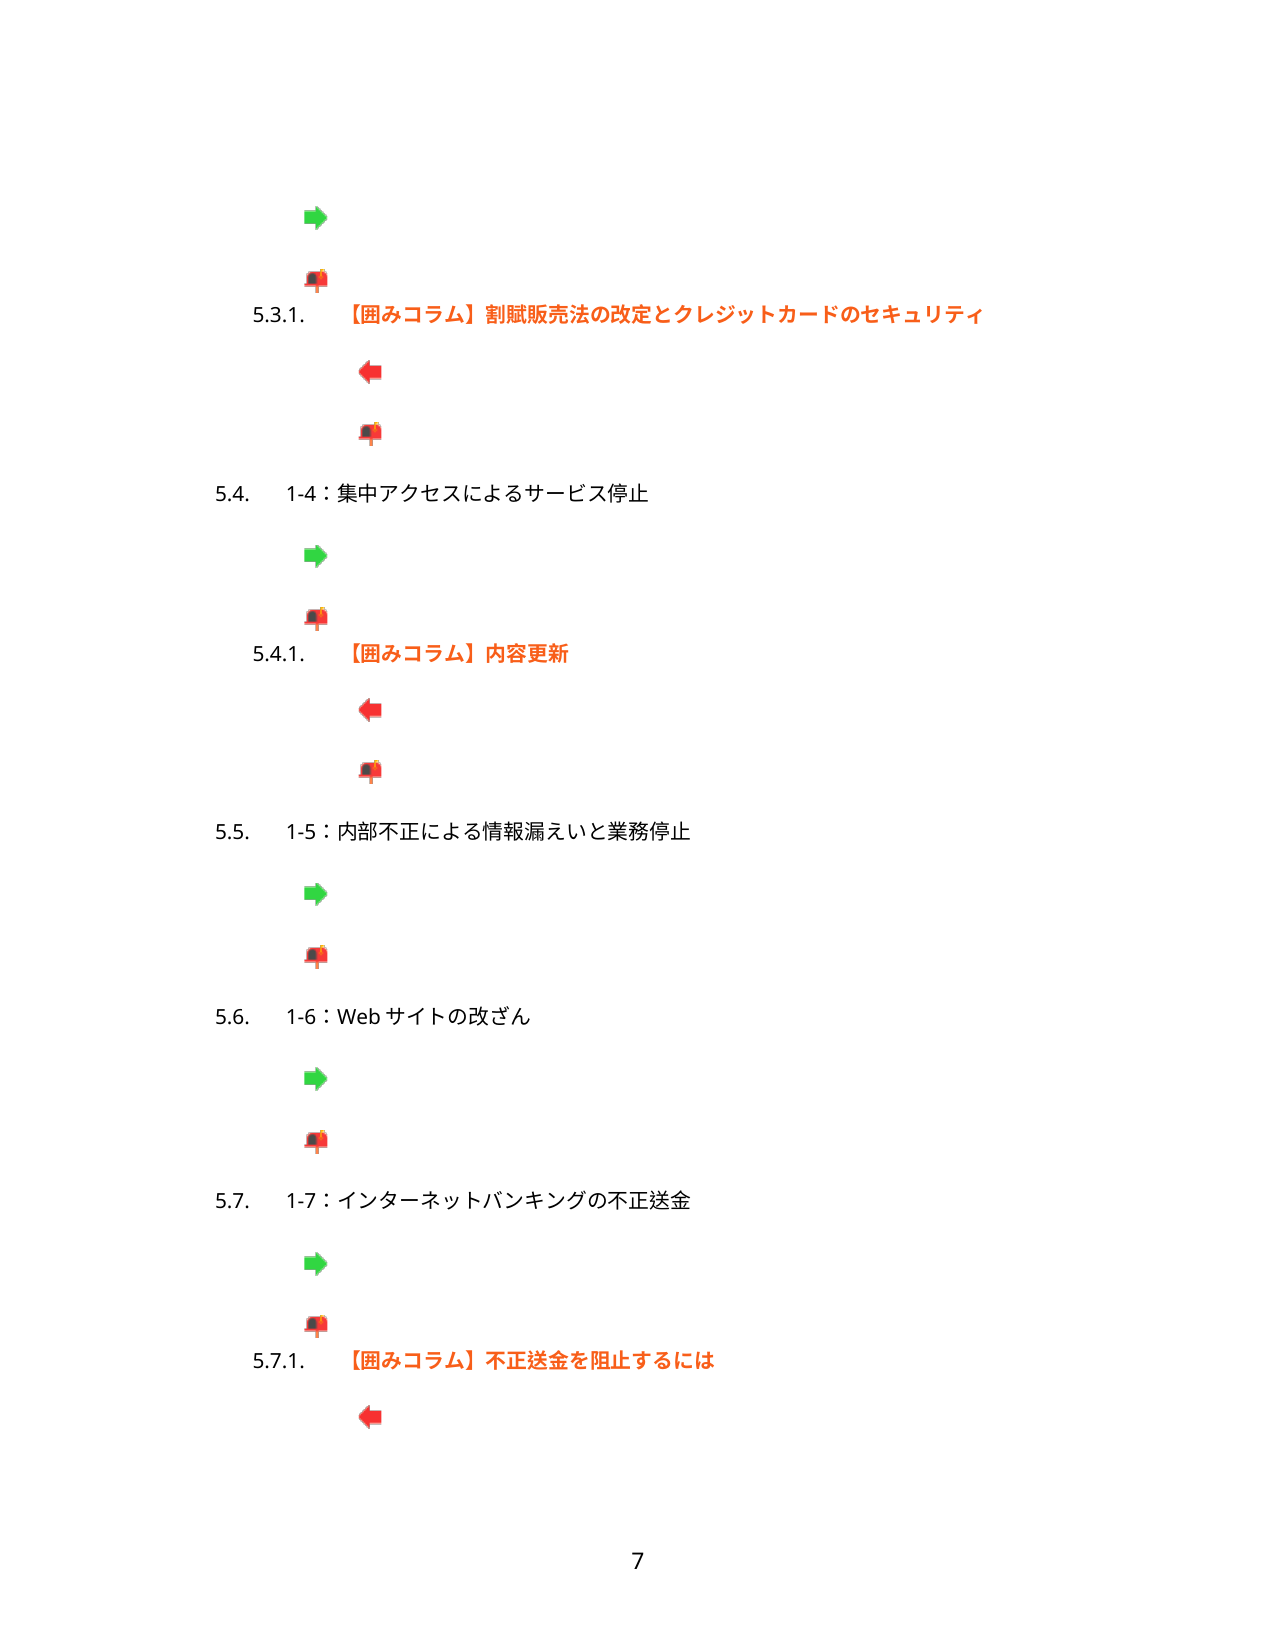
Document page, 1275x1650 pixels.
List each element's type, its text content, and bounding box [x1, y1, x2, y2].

picture [358, 360, 382, 384]
picture [304, 545, 328, 568]
picture [304, 206, 328, 230]
picture [358, 422, 382, 446]
list 【囲みコラム】不正送金を阻止するには [252, 1346, 1098, 1374]
picture [304, 945, 328, 969]
picture [358, 698, 382, 722]
picture [304, 269, 328, 293]
picture [304, 883, 328, 906]
picture [304, 1130, 328, 1154]
picture [358, 760, 382, 784]
picture [304, 1067, 328, 1091]
picture [358, 1405, 382, 1429]
picture [304, 607, 328, 631]
list 1-5：内部不正による情報漏えいと業務停止 [215, 817, 1098, 846]
list 1-7：インターネットバンキングの不正送金 [215, 1186, 1098, 1215]
list 1-4：集中アクセスによるサービス停止 [215, 479, 1098, 507]
picture [304, 1315, 328, 1338]
list 【囲みコラム】内容更新 [252, 639, 1098, 667]
list 【囲みコラム】割賦販売法の改定とクレジットカードのセキュリティ [252, 301, 1098, 329]
list 1-6：Webサイトの改ざん [215, 1002, 1098, 1030]
picture [304, 1252, 328, 1276]
